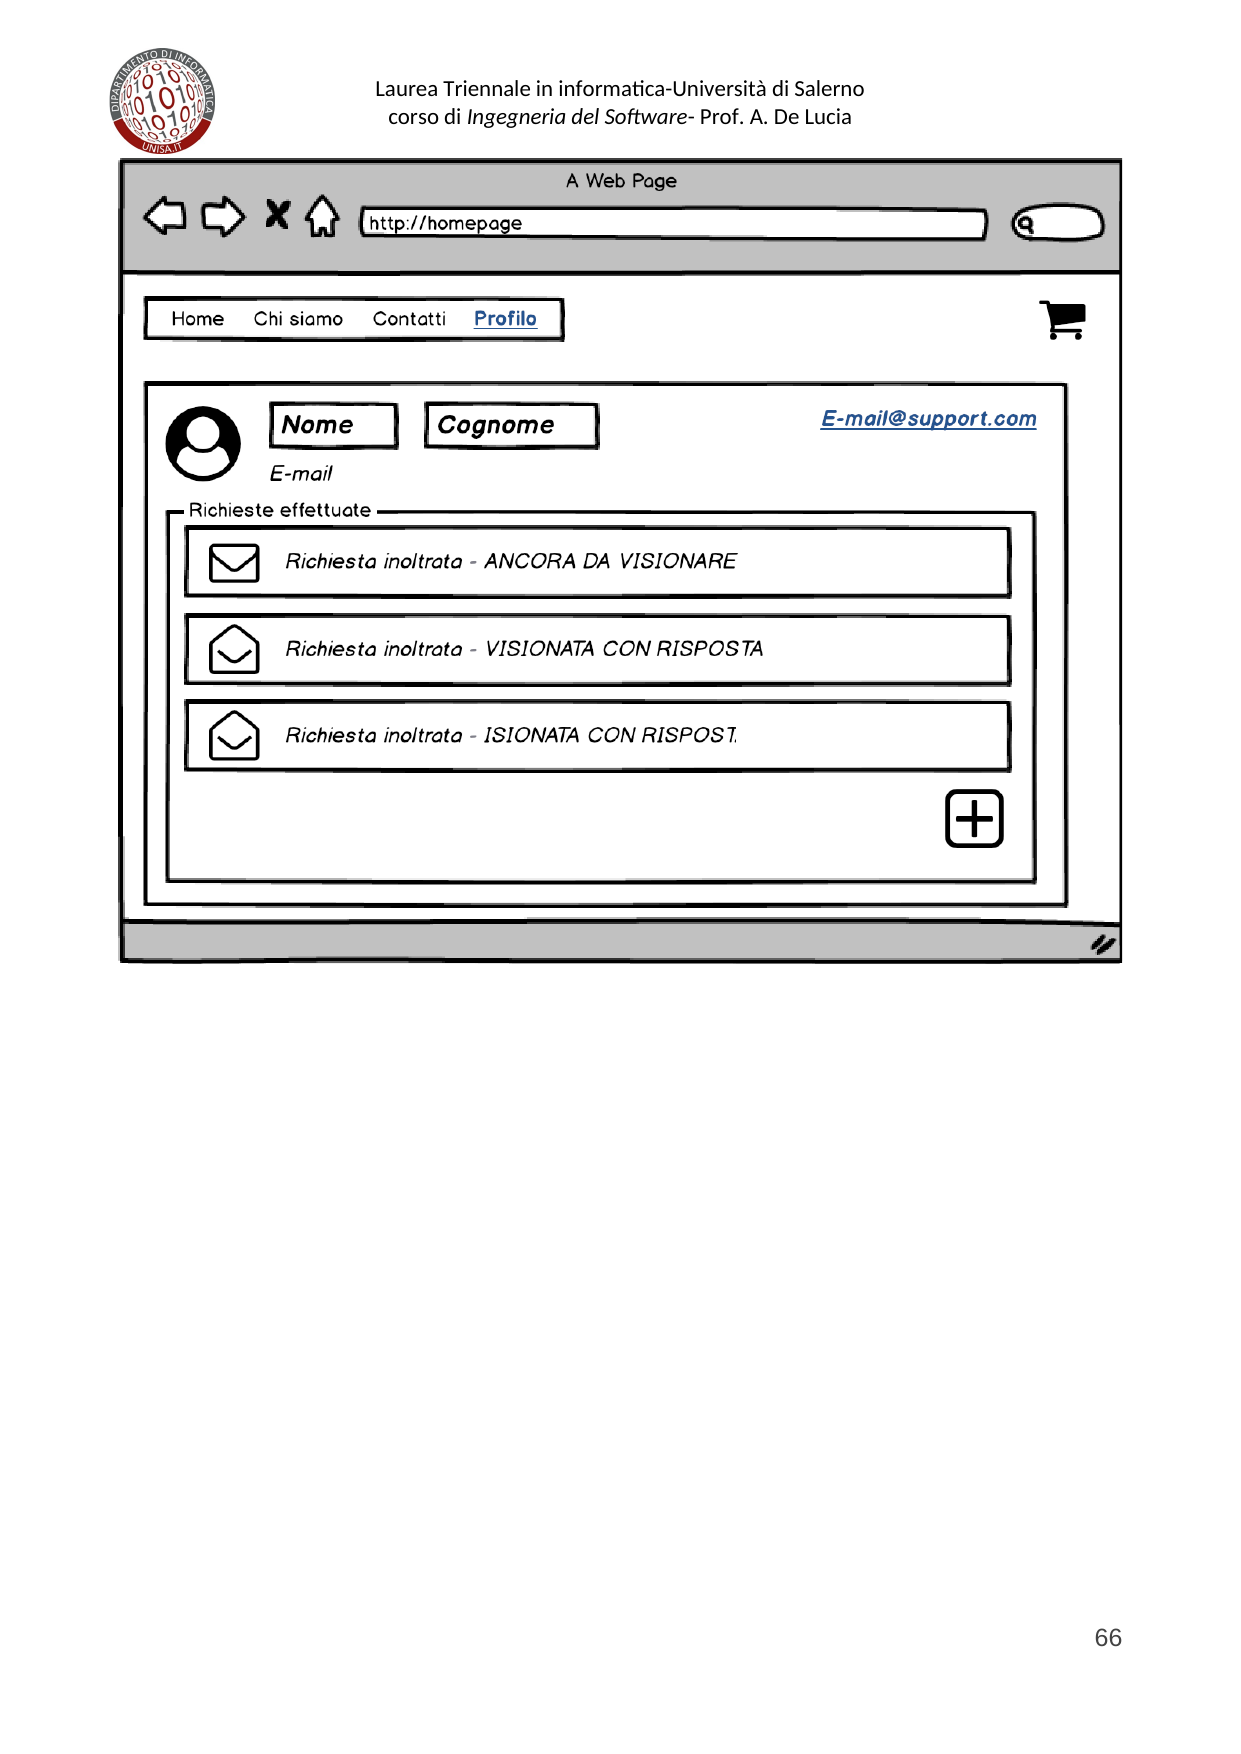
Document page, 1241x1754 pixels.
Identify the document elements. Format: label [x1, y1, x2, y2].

picture [118, 158, 1123, 964]
picture [109, 48, 215, 154]
